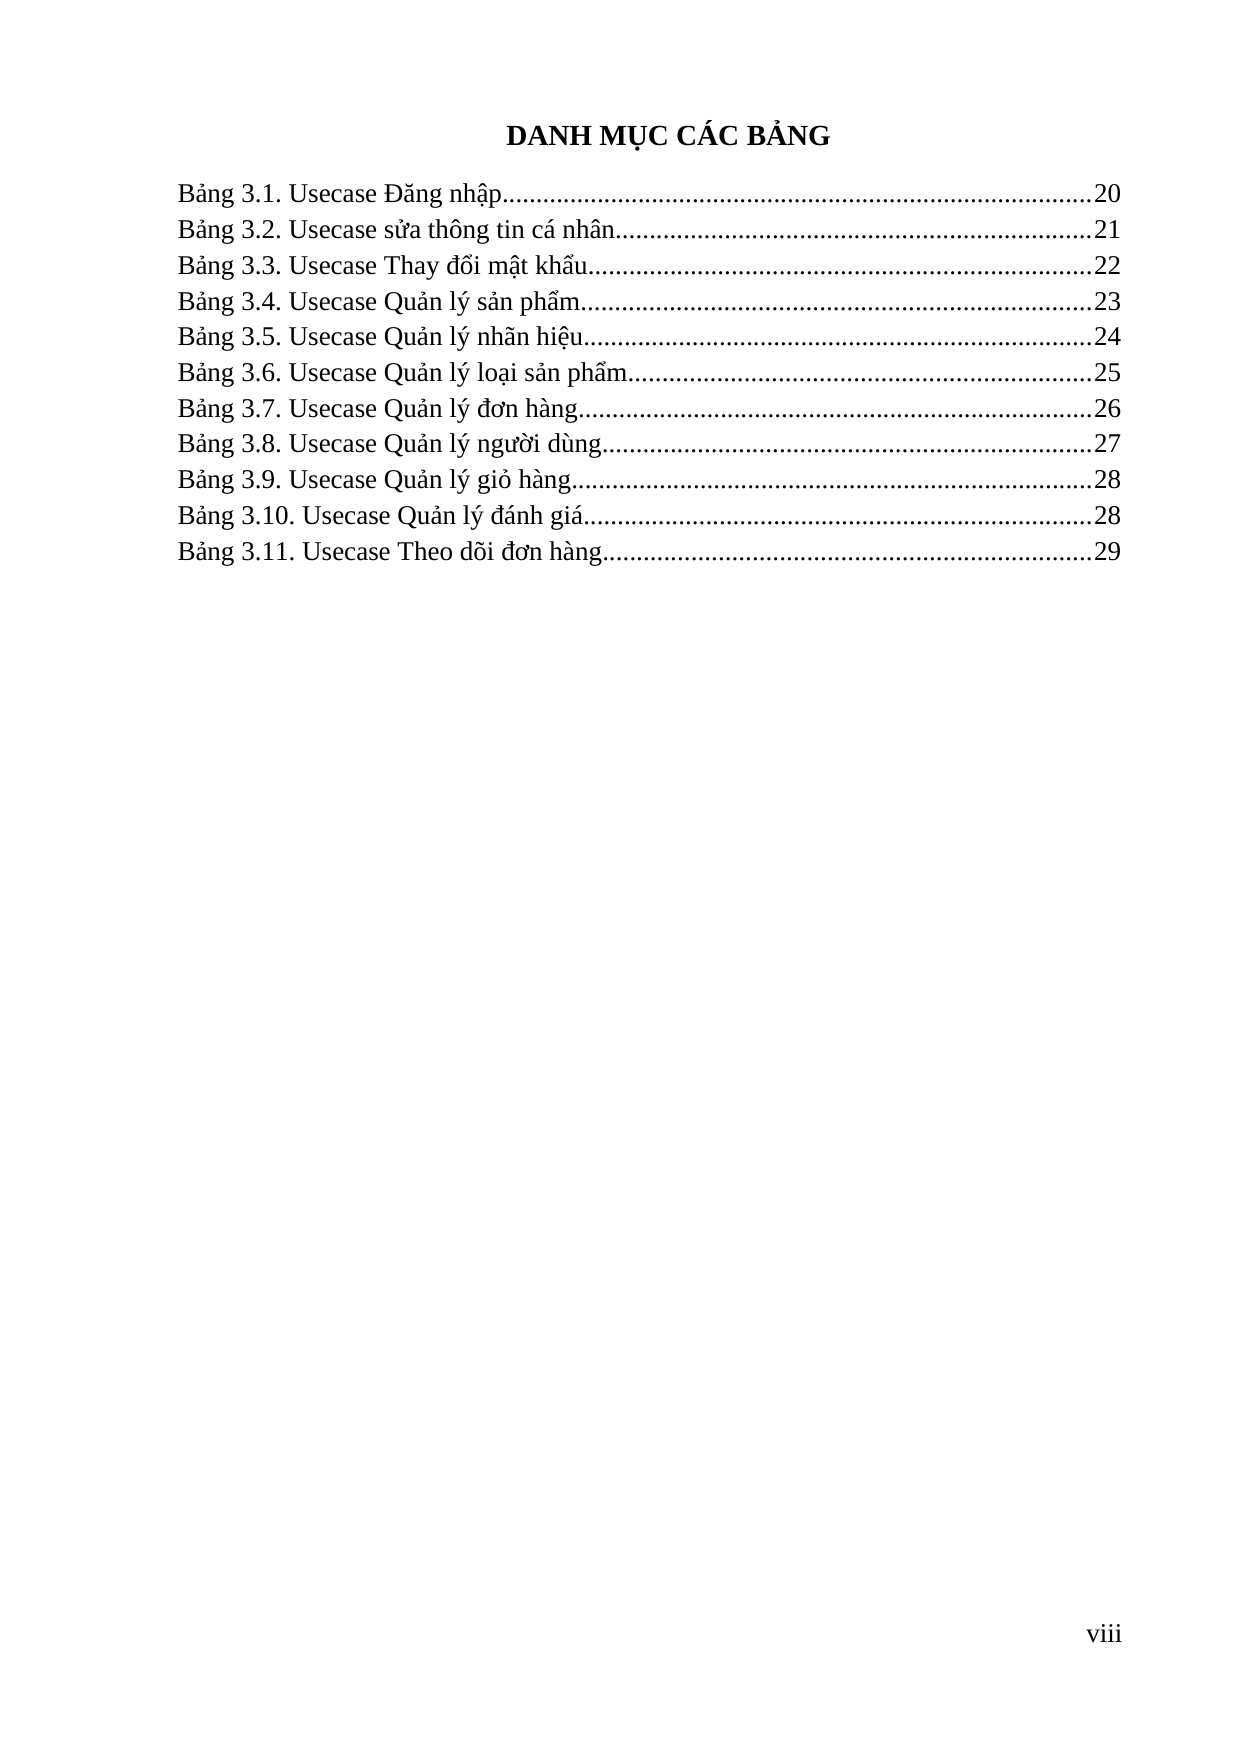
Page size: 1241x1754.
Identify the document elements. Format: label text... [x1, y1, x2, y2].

text Bảng 3.1. Usecase Đăng nhập 20 [177, 177, 1122, 209]
text Bảng 3.10. Usecase Quản lý đánh giá 28 [177, 499, 1122, 530]
text Bảng 3.6. Usecase Quản lý loại sản phẩm 25 [177, 356, 1122, 387]
text Bảng 3.7. Usecase Quản lý đơn hàng 26 [177, 392, 1122, 423]
text Bảng 3.9. Usecase Quản lý giỏ hàng 28 [177, 463, 1122, 494]
text Bảng 3.3. Usecase Thay đổi mật khẩu 22 [177, 249, 1122, 280]
text Bảng 3.5. Usecase Quản lý nhãn hiệu 24 [177, 320, 1122, 352]
text Bảng 3.4. Usecase Quản lý sản phẩm 23 [177, 285, 1122, 316]
text Bảng 3.11. Usecase Theo dõi đơn hàng 29 [177, 535, 1122, 566]
text Bảng 3.2. Usecase sửa thông tin cá nhân 21 [177, 213, 1122, 244]
subtitle DANH MỤC CÁC BẢNG [215, 118, 1122, 152]
text Bảng 3.8. Usecase Quản lý người dùng 27 [177, 428, 1122, 459]
